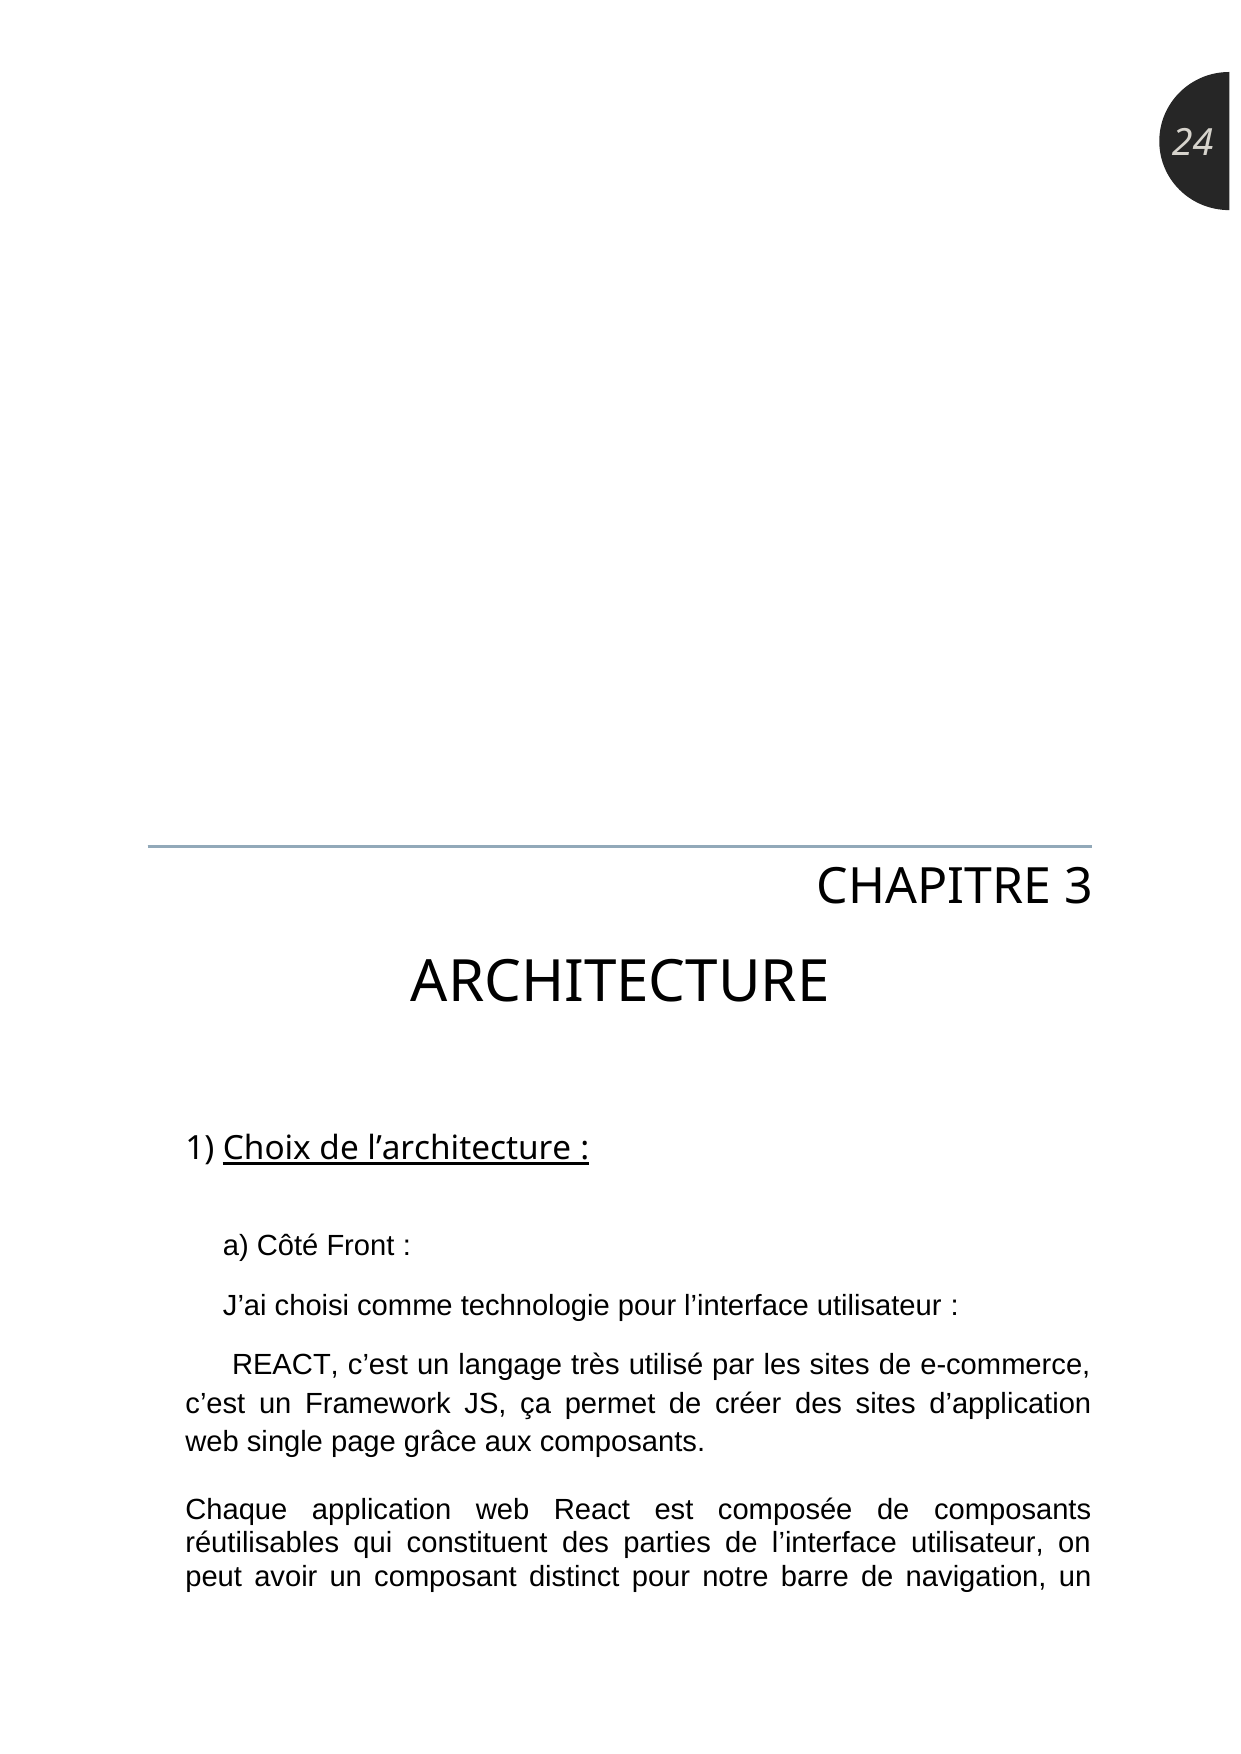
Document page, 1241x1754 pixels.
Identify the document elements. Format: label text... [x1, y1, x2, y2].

list Choix de l’architecture : [185, 1124, 1092, 1169]
list a) Côté Front : [223, 1228, 1092, 1262]
text ARCHITECTURE [148, 939, 1092, 1018]
text J’ai choisi comme technologie pour l’interface utilisateur : [185, 1288, 1092, 1321]
title CHAPITRE 3 [148, 848, 1092, 918]
text REACT, c’est un langage très utilisé par les sites de e-commerce, c’est un Framework JS, ça permet de créer des sites d’application web single page grâce aux composants. [185, 1347, 1092, 1458]
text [185, 1492, 1092, 1593]
